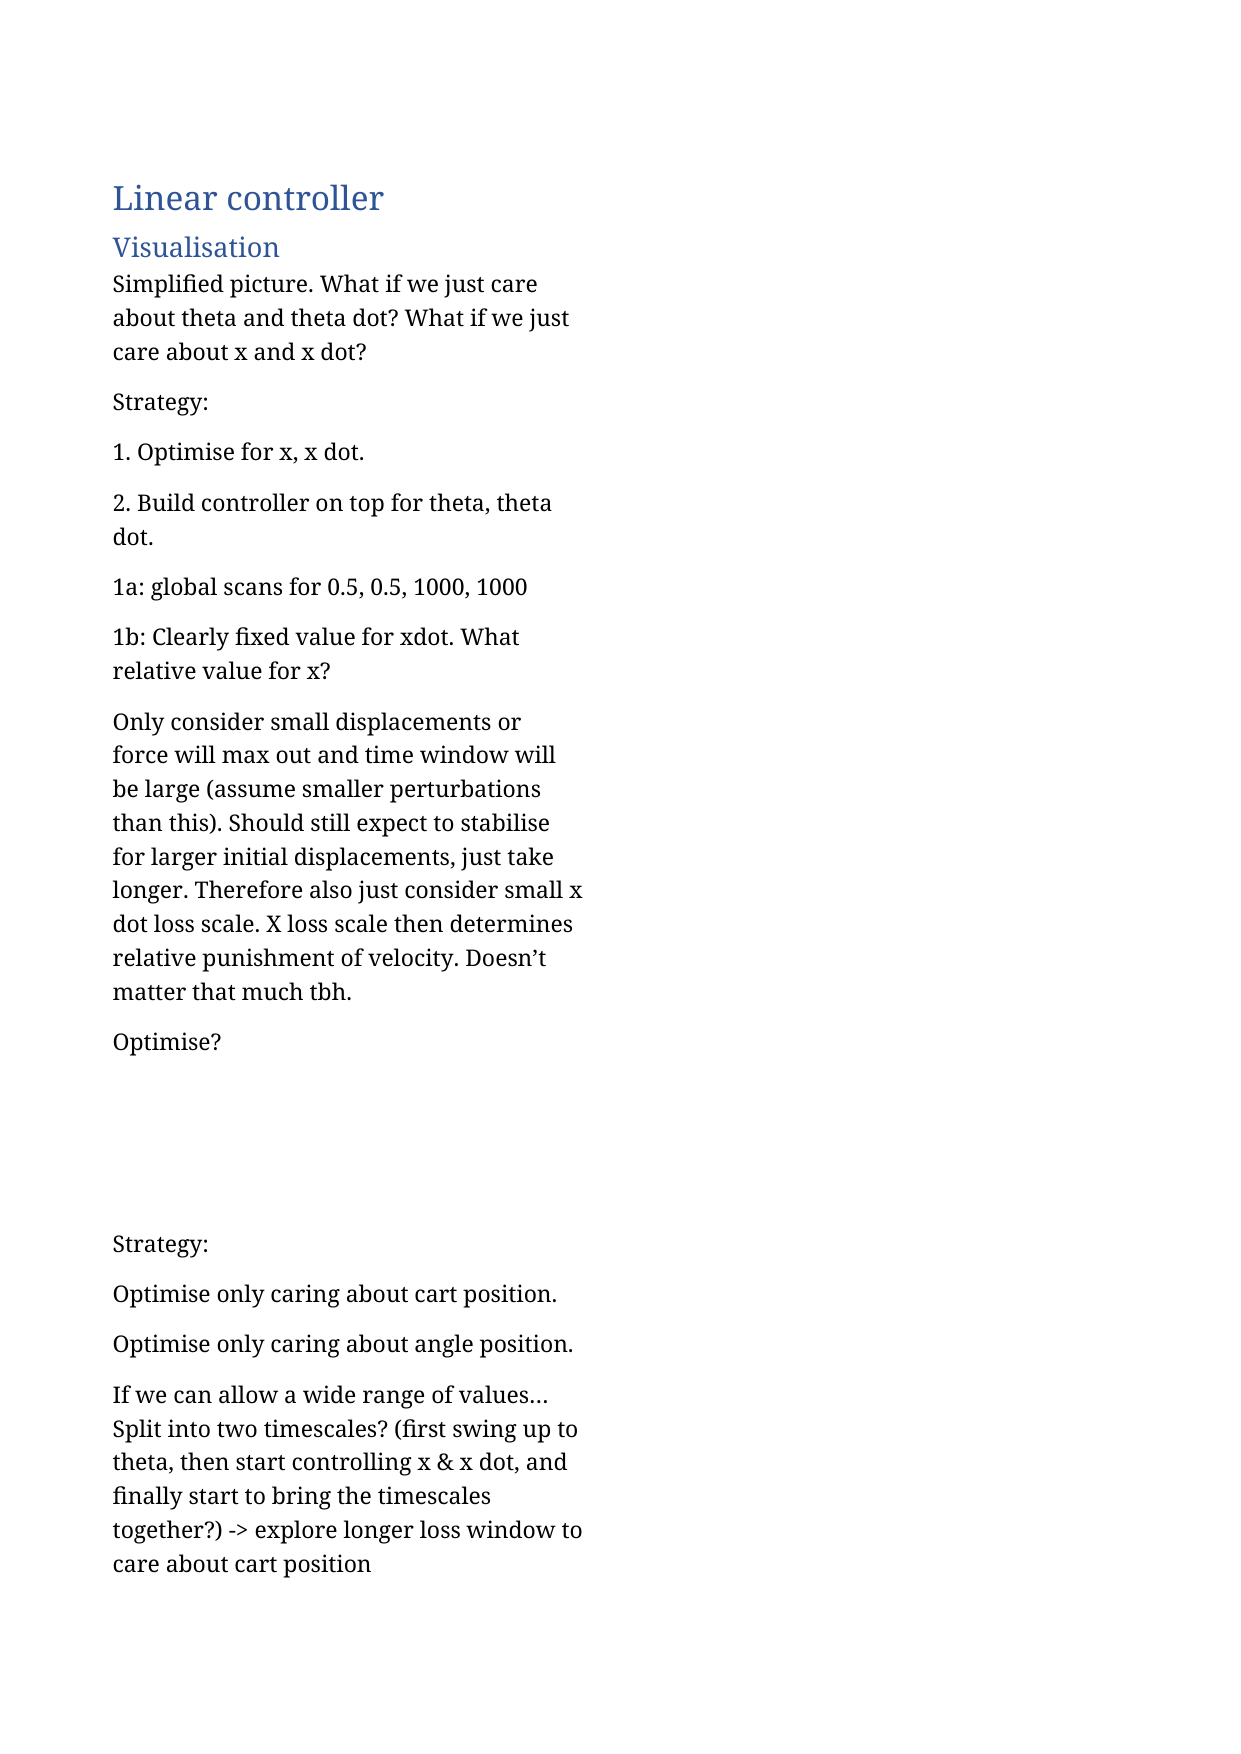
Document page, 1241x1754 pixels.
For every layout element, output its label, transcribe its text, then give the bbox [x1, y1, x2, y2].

text 1. Optimise for x, x dot. [112, 436, 583, 467]
text Simplified picture. What if we just care about theta and theta dot? What if we just care about x and x dot? [112, 268, 583, 367]
text 2. Build controller on top for theta, theta dot. [112, 487, 583, 552]
text Optimise only caring about cart position. [112, 1278, 583, 1309]
text Strategy: [112, 1227, 583, 1259]
text Optimise only caring about angle position. [112, 1328, 583, 1359]
text 1b: Clearly fixed value for xdot. What relative value for x? [112, 621, 583, 686]
text If we can allow a wide range of values… Split into two timescales? (first swing up to theta, then start controlling x & x dot, and finally start to bring the timescales together?) -> explore longer loss window to care about cart position [112, 1379, 583, 1579]
subtitle Visualisation [112, 228, 583, 265]
text Strategy: [112, 386, 583, 417]
text Only consider small displacements or force will max out and time window will be large (assume smaller perturbations than this). Should still expect to stabilise for larger initial displacements, just take longer. Therefore also just consider small x dot loss scale. X loss scale then determines relative punishment of velocity. Doesn’t matter that much tbh. [112, 705, 583, 1007]
text 1a: global scans for 0.5, 0.5, 1000, 1000 [112, 571, 583, 602]
subtitle Linear controller [112, 175, 583, 220]
text Optimise? [112, 1026, 583, 1057]
